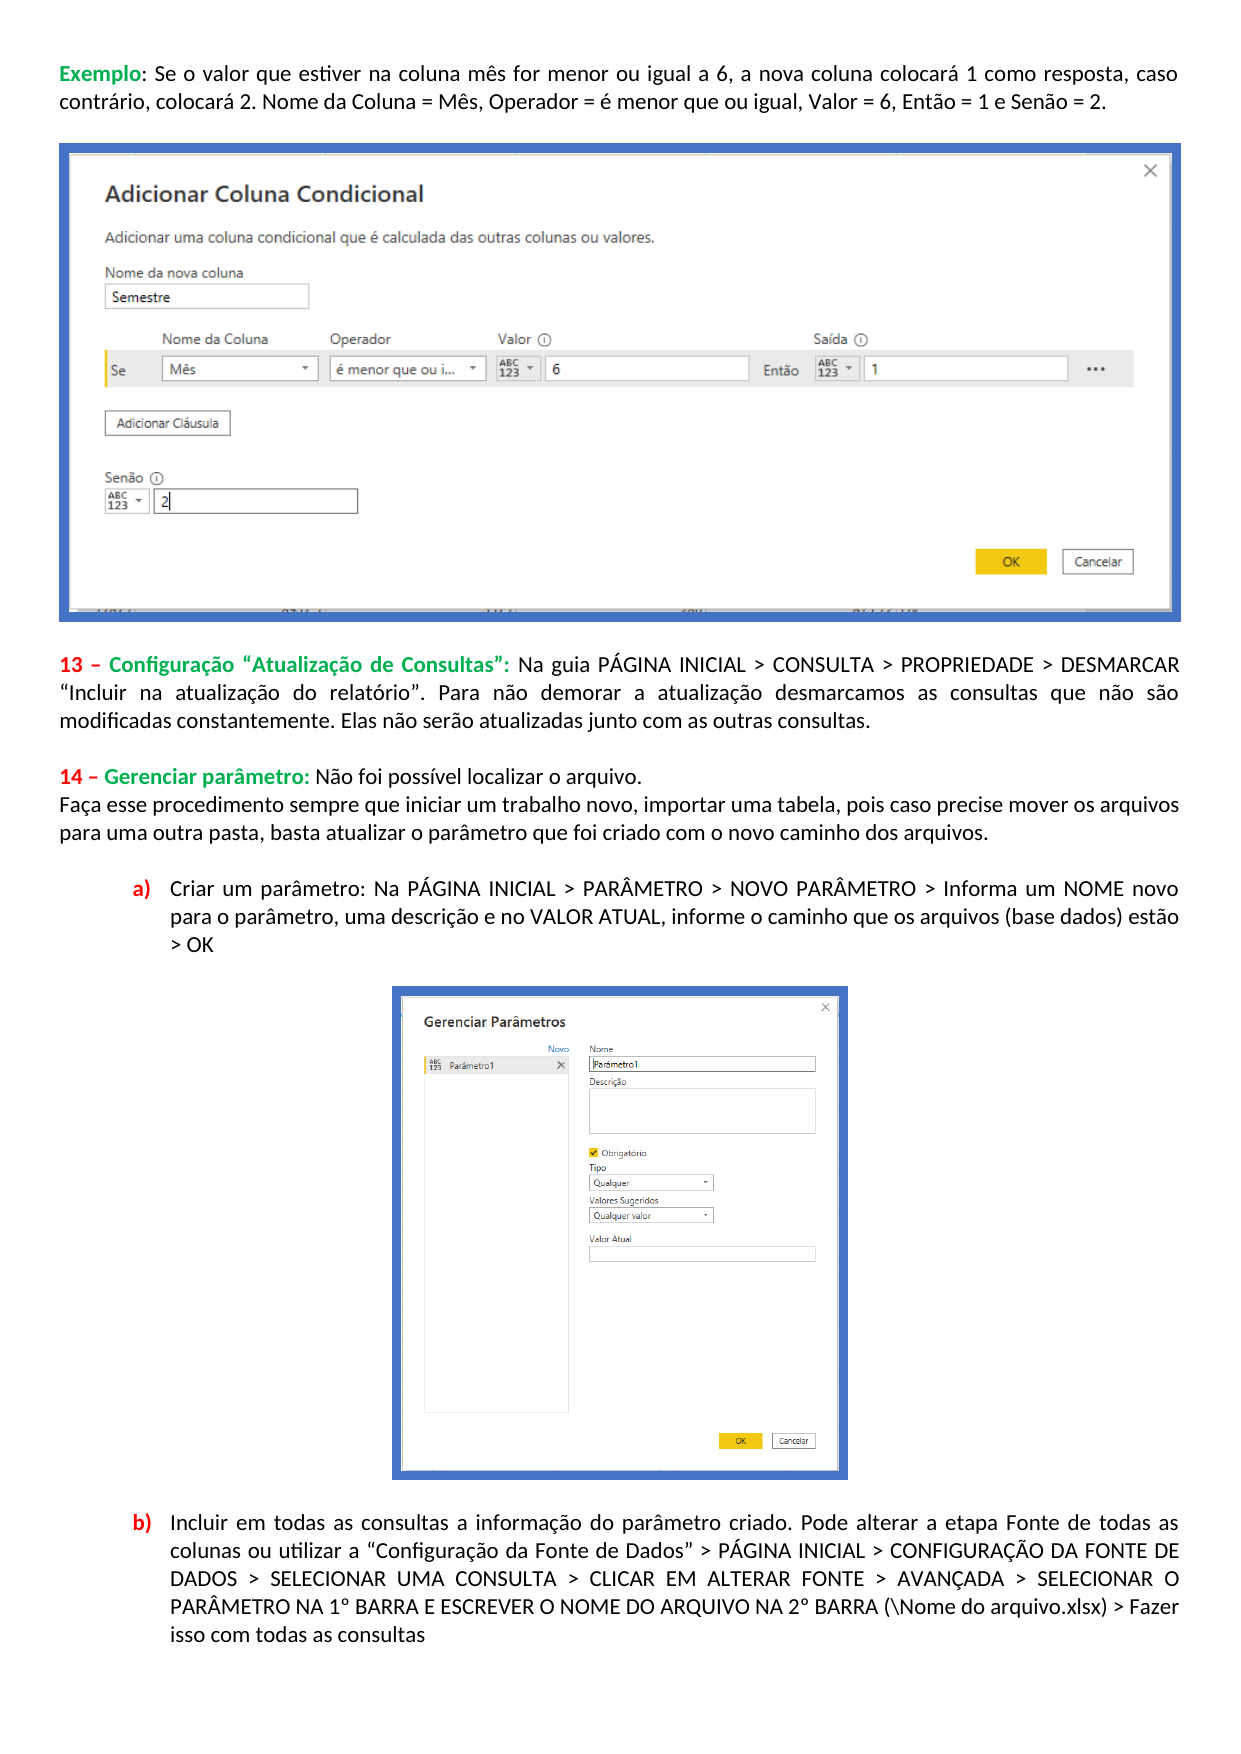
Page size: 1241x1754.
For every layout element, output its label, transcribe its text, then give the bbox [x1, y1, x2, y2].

text Exemplo: Se o valor que estiver na coluna mês for menor ou igual a 6, a nova coluna colocará 1 como resposta, caso contrário, colocará 2. Nome da Coluna = Mês, Operador = é menor que ou igual, Valor = 6, Então = 1 e Senão = 2. [59, 59, 1181, 115]
list Incluir em todas as consultas a informação do parâmetro criado. Pode alterar a etapa Fonte de todas as colunas ou utilizar a “Configuração da Fonte de Dados” > PÁGINA INICIAL > CONFIGURAÇÃO DA FONTE DE DADOS > SELECIONAR UMA CONSULTA > CLICAR EM ALTERAR FONTE > AVANÇADA > SELECIONAR O PARÂMETRO NA 1º BARRA E ESCREVER O NOME DO ARQUIVO NA 2º BARRA (\Nome do arquivo.xlsx) > Fazer isso com todas as consultas [132, 1508, 1181, 1648]
picture [69, 153, 1172, 612]
text 13 – Configuração “Atualização de Consultas”: Na guia PÁGINA INICIAL > CONSULTA > PROPRIEDADE > DESMARCAR “Incluir na atualização do relatório”. Para não demorar a atualização desmarcamos as consultas que não são modificadas constantemente. Elas não serão atualizadas junto com as outras consultas. [59, 650, 1181, 734]
text Faça esse procedimento sempre que iniciar um trabalho novo, importar uma tabela, pois caso precise mover os arquivos para uma outra pasta, basta atualizar o parâmetro que foi criado com o novo caminho dos arquivos. [59, 790, 1181, 846]
list Criar um parâmetro: Na PÁGINA INICIAL > PARÂMETRO > NOVO PARÂMETRO > Informa um NOME novo para o parâmetro, uma descrição e no VALOR ATUAL, informe o caminho que os arquivos (base dados) estão > OK [132, 874, 1181, 958]
picture [401, 996, 839, 1471]
text 14 – Gerenciar parâmetro: Não foi possível localizar o arquivo. [59, 762, 1181, 790]
